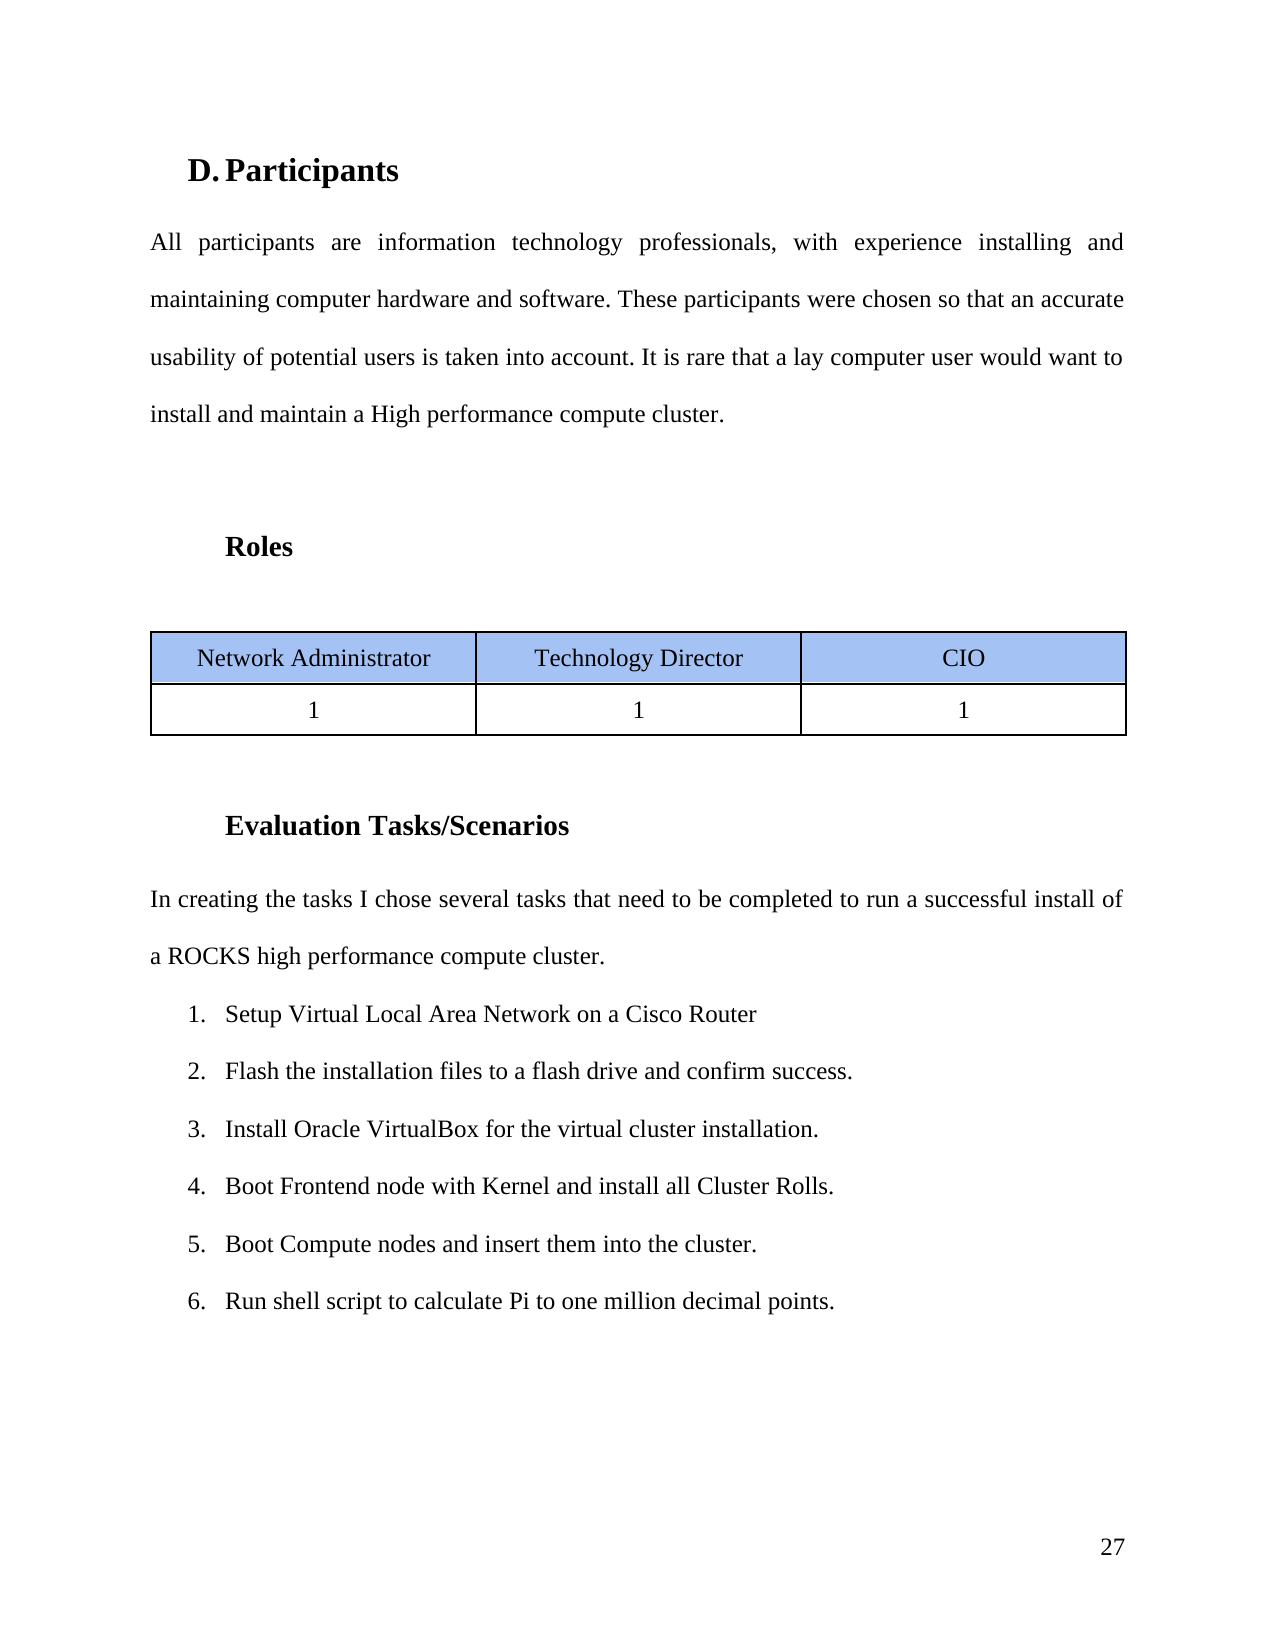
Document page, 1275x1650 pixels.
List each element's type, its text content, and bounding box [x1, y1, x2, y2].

table_header CIO [802, 633, 1125, 682]
list Install Oracle VirtualBox for the virtual cluster installation. [187, 1114, 1125, 1143]
subtitle Roles [225, 529, 1125, 562]
list Boot Compute nodes and insert them into the cluster. [187, 1229, 1125, 1258]
text In creating the tasks I chose several tasks that need to be completed to run a successful install of a ROCKS high performance compute cluster. [150, 884, 1125, 970]
table_header Technology Director [477, 633, 800, 682]
table_cell 1 [152, 685, 475, 734]
subtitle Evaluation Tasks/Scenarios [225, 808, 1125, 842]
text All participants are information technology professionals, with experience installing and maintaining computer hardware and software. These participants were chosen so that an accurate usability of potential users is taken into account. It is rare that a lay computer user would want to install and maintain a High performance compute cluster. [150, 227, 1125, 428]
list Flash the installation files to a flash drive and confirm success. [187, 1056, 1125, 1085]
table_cell 1 [802, 685, 1125, 734]
table_header Network Administrator [152, 633, 475, 682]
list Run shell script to calculate Pi to one million decimal points. [187, 1286, 1125, 1315]
table_cell 1 [477, 685, 800, 734]
list Boot Frontend node with Kernel and install all Cluster Rolls. [187, 1171, 1125, 1200]
list Setup Virtual Local Area Network on a Cisco Router [187, 999, 1125, 1028]
subtitle Participants [187, 150, 1125, 188]
